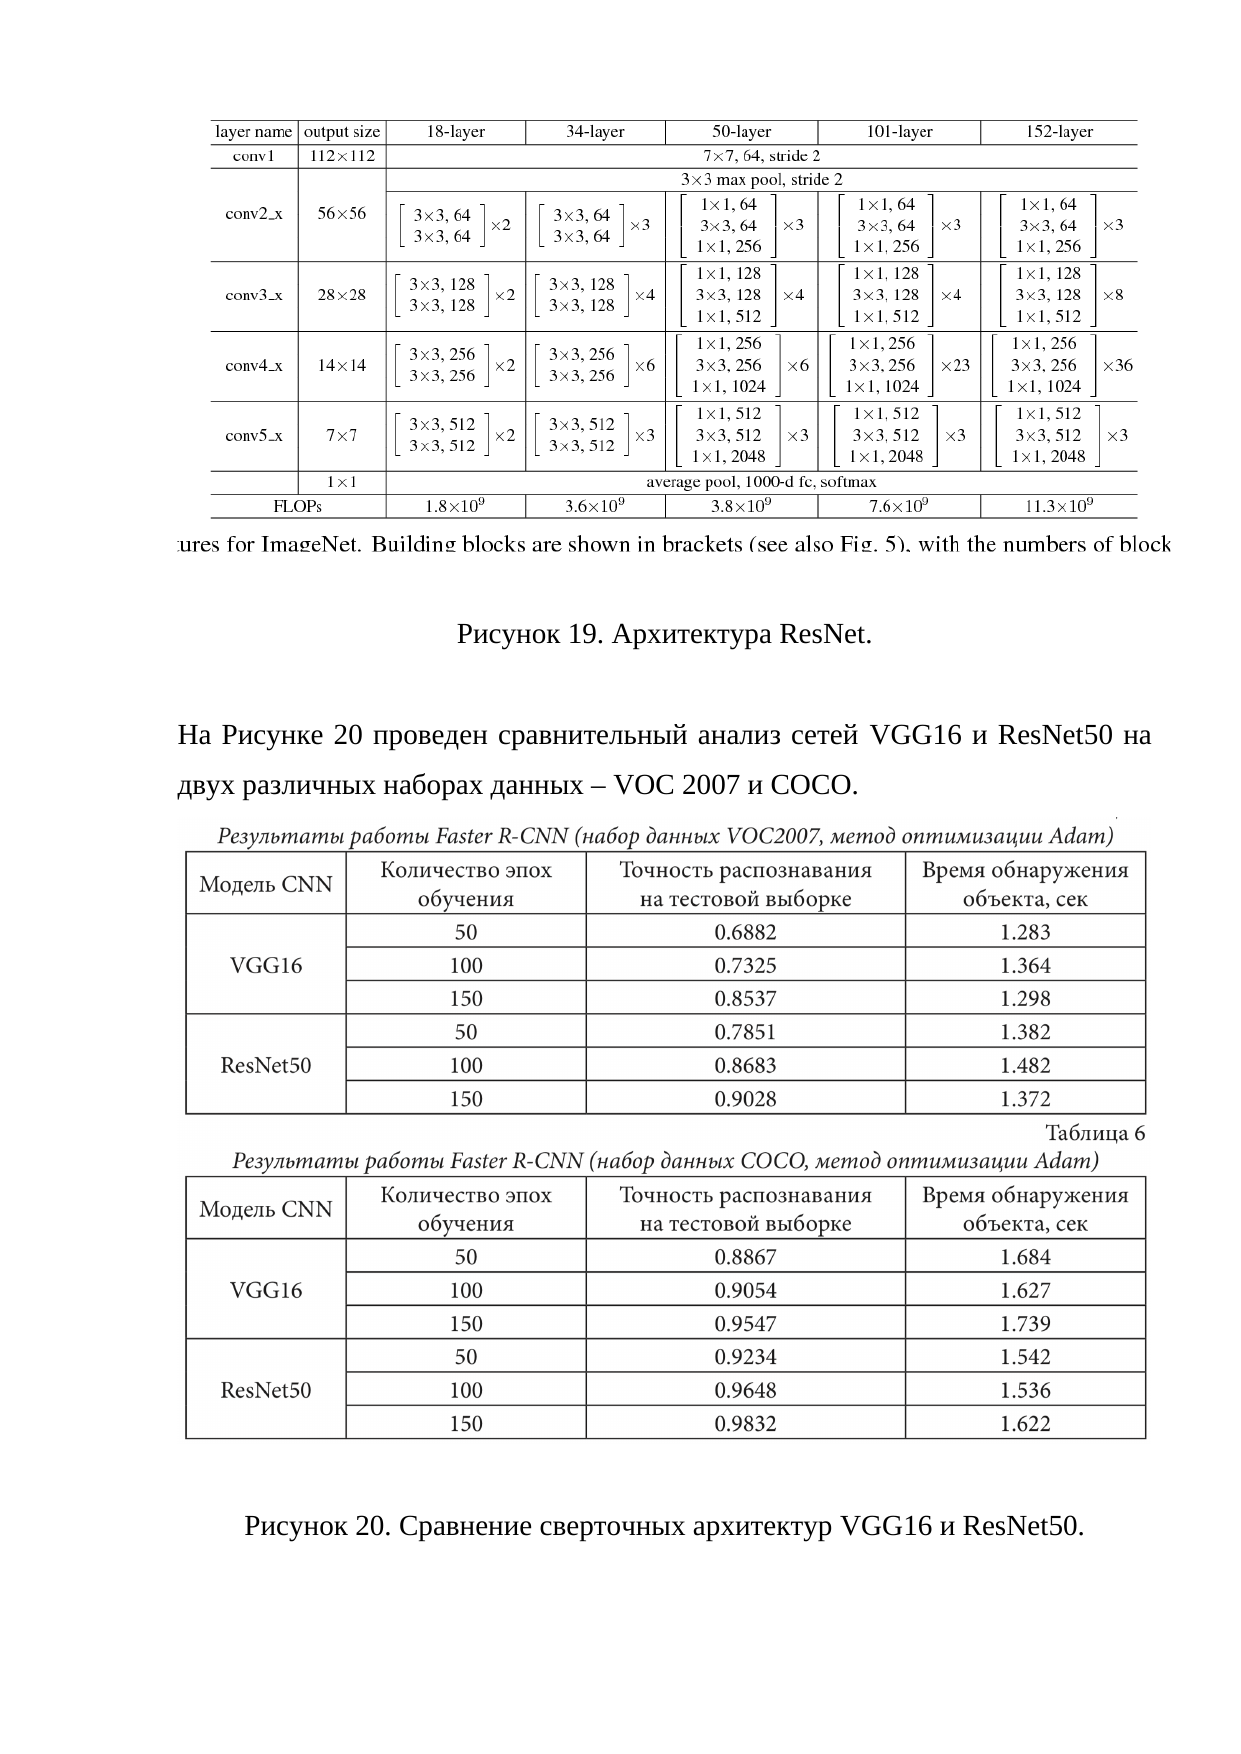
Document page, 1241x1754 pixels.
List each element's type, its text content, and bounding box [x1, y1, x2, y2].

text На Рисунке 20 проведен сравнительный анализ сетей VGG16 и ResNet50 на двух различных наборах данных – VOC 2007 и COCO. [177, 717, 1152, 801]
text Рисунок 19. Архитектура ResNet. [177, 616, 1152, 650]
text Рисунок 20. Сравнение сверточных архитектур VGG16 и ResNet50. [177, 1508, 1152, 1542]
picture [177, 817, 1152, 1444]
picture [177, 118, 1171, 552]
